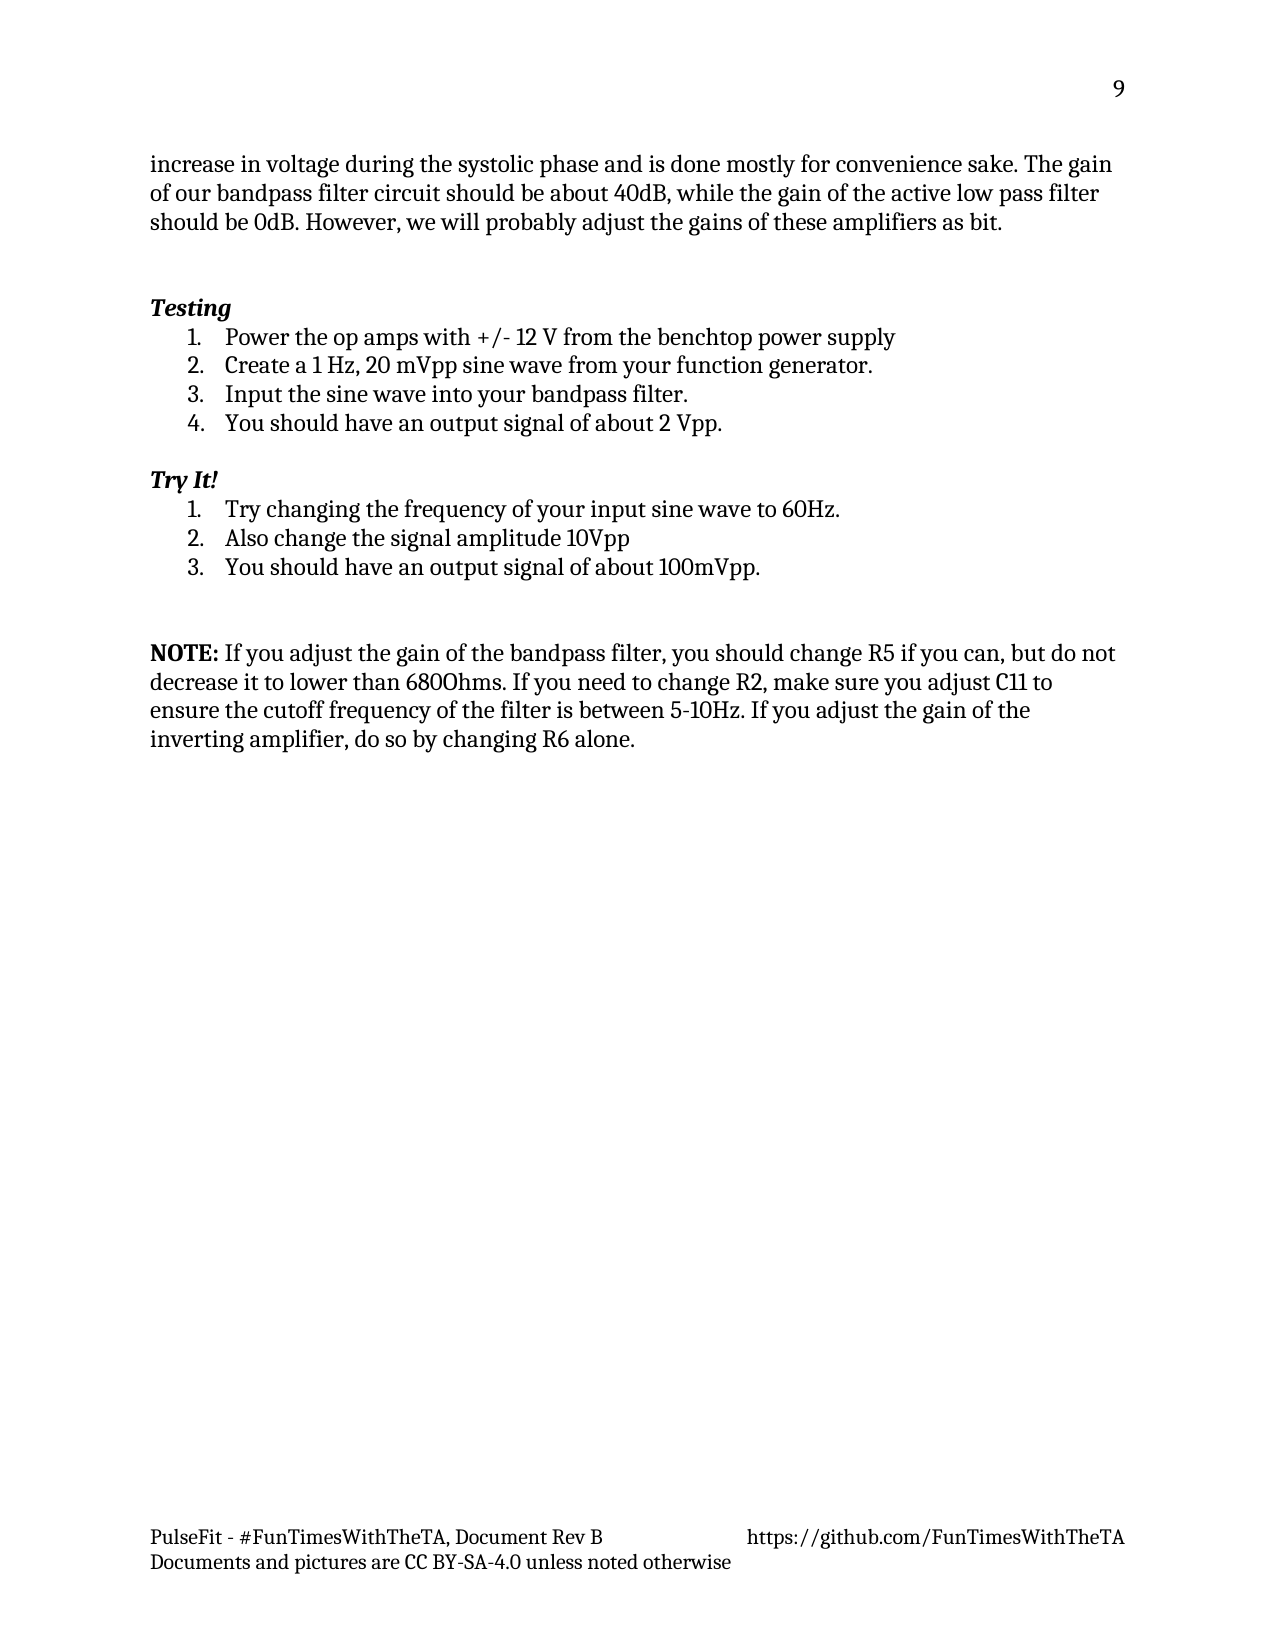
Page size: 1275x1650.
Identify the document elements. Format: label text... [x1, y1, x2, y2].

text Try It! [150, 466, 1125, 495]
text NOTE: If you adjust the gain of the bandpass filter, you should change R5 if you can, but do not decrease it to lower than 680Ohms. If you need to change R2, make sure you adjust C11 to ensure the cutoff frequency of the filter is between 5-10Hz. If you adjust the gain of the inverting amplifier, do so by changing R6 alone. [150, 639, 1125, 754]
list Input the sine wave into your bandpass filter. [187, 380, 1125, 409]
list You should have an output signal of about 100mVpp. [187, 552, 1125, 581]
list Power the op amps with +/- 12 V from the benchtop power supply [187, 322, 1125, 351]
list Also change the signal amplitude 10Vpp [187, 524, 1125, 552]
list You should have an output signal of about 2 Vpp. [187, 409, 1125, 437]
list Try changing the frequency of your input sine wave to 60Hz. [187, 495, 1125, 524]
list Create a 1 Hz, 20 mVpp sine wave from your function generator. [187, 351, 1125, 380]
text Testing [150, 294, 1125, 322]
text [150, 150, 1125, 236]
